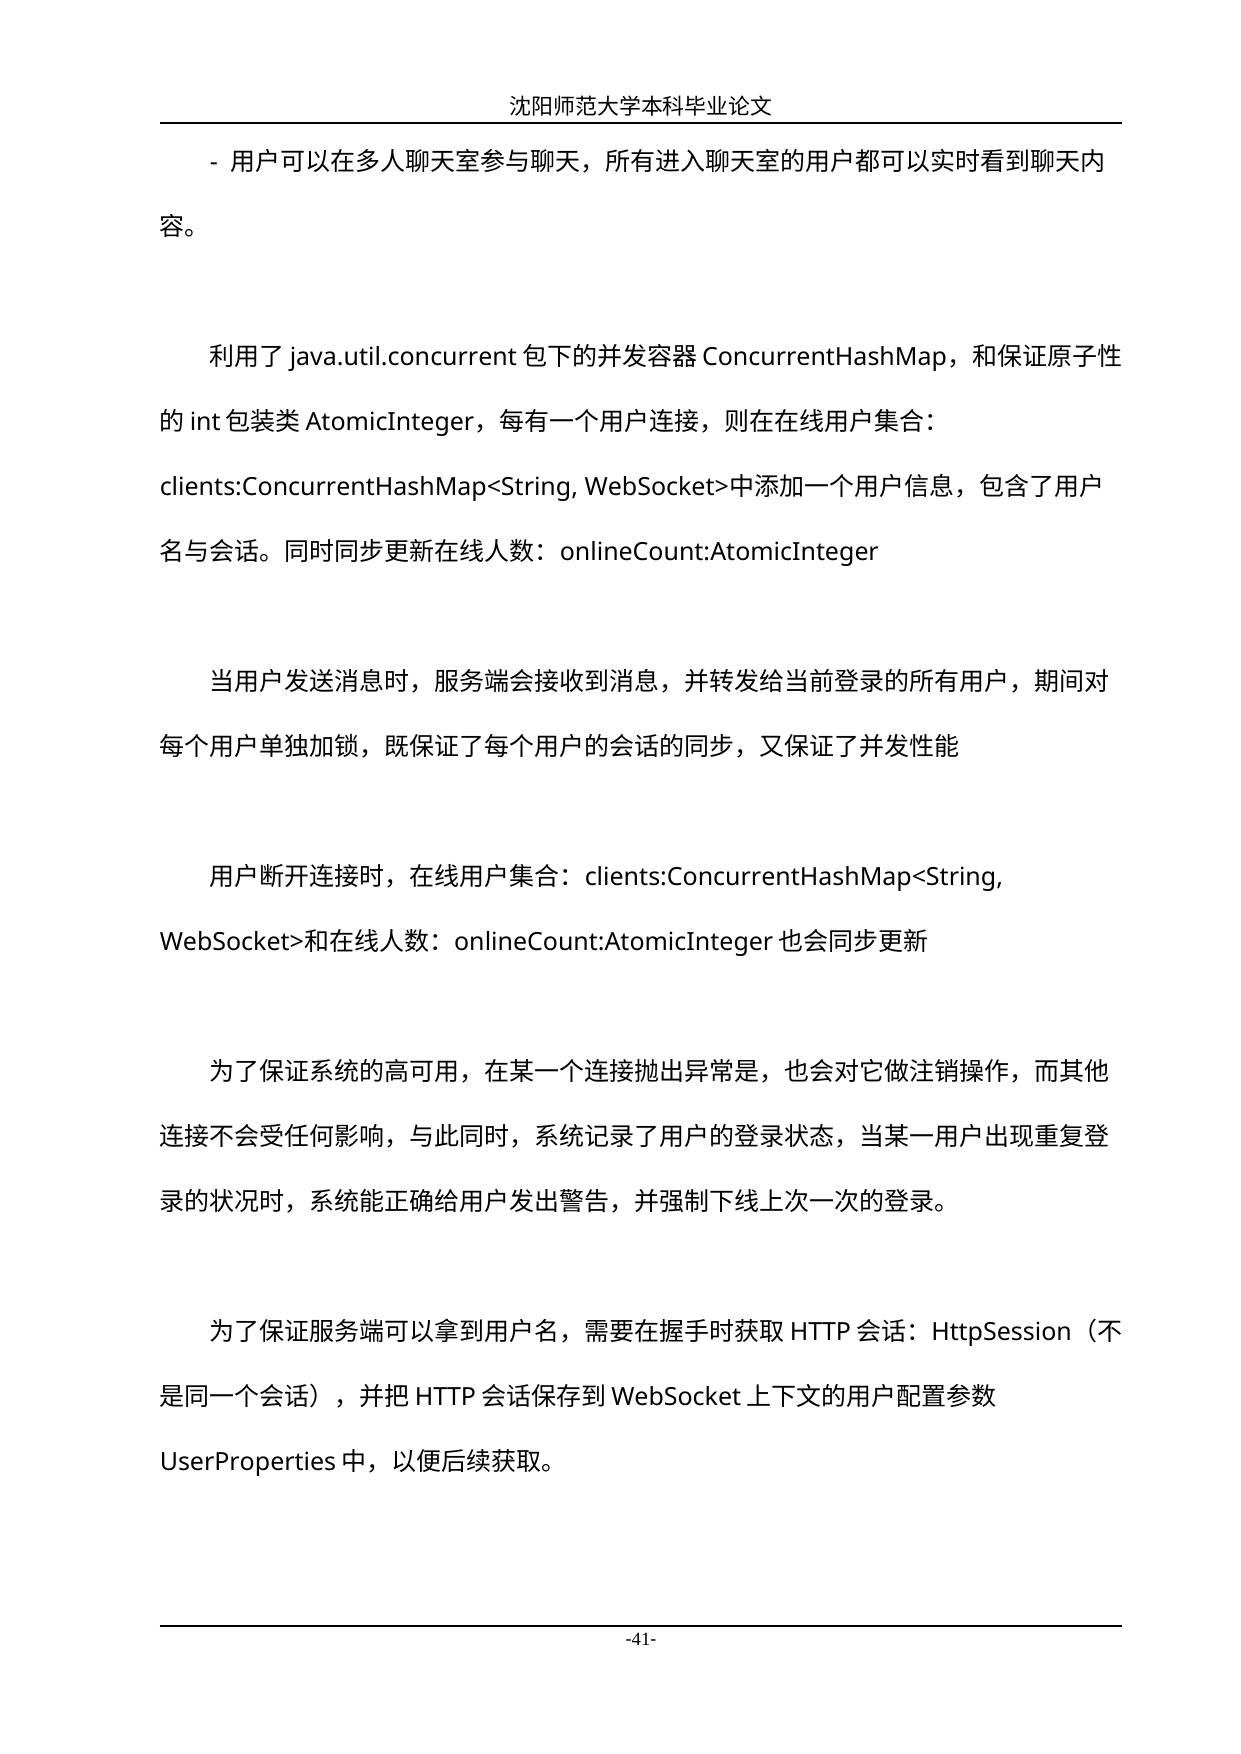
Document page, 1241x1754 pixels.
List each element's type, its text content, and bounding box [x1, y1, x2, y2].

text 为了保证系统的高可用，在某一个连接抛出异常是，也会对它做注销操作，而其他连接不会受任何影响，与此同时，系统记录了用户的登录状态，当某一用户出现重复登录的状况时，系统能正确给用户发出警告，并强制下线上次一次的登录。 [159, 1037, 1122, 1232]
text 利用了java.util.concurrent包下的并发容器ConcurrentHashMap，和保证原子性的int包装类AtomicInteger，每有一个用户连接，则在在线用户集合：clients:ConcurrentHashMap<String, WebSocket>中添加一个用户信息，包含了用户名与会话。同时同步更新在线人数：onlineCount:AtomicInteger [159, 322, 1122, 582]
text 用户断开连接时，在线用户集合：clients:ConcurrentHashMap<String, WebSocket>和在线人数：onlineCount:AtomicInteger也会同步更新 [159, 842, 1122, 972]
text 当用户发送消息时，服务端会接收到消息，并转发给当前登录的所有用户，期间对每个用户单独加锁，既保证了每个用户的会话的同步，又保证了并发性能 [159, 647, 1122, 777]
text - 用户可以在多人聊天室参与聊天，所有进入聊天室的用户都可以实时看到聊天内容。 [159, 127, 1122, 257]
text 为了保证服务端可以拿到用户名，需要在握手时获取HTTP会话：HttpSession（不是同一个会话），并把HTTP会话保存到WebSocket上下文的用户配置参数 UserProperties中，以便后续获取。 [159, 1297, 1122, 1492]
